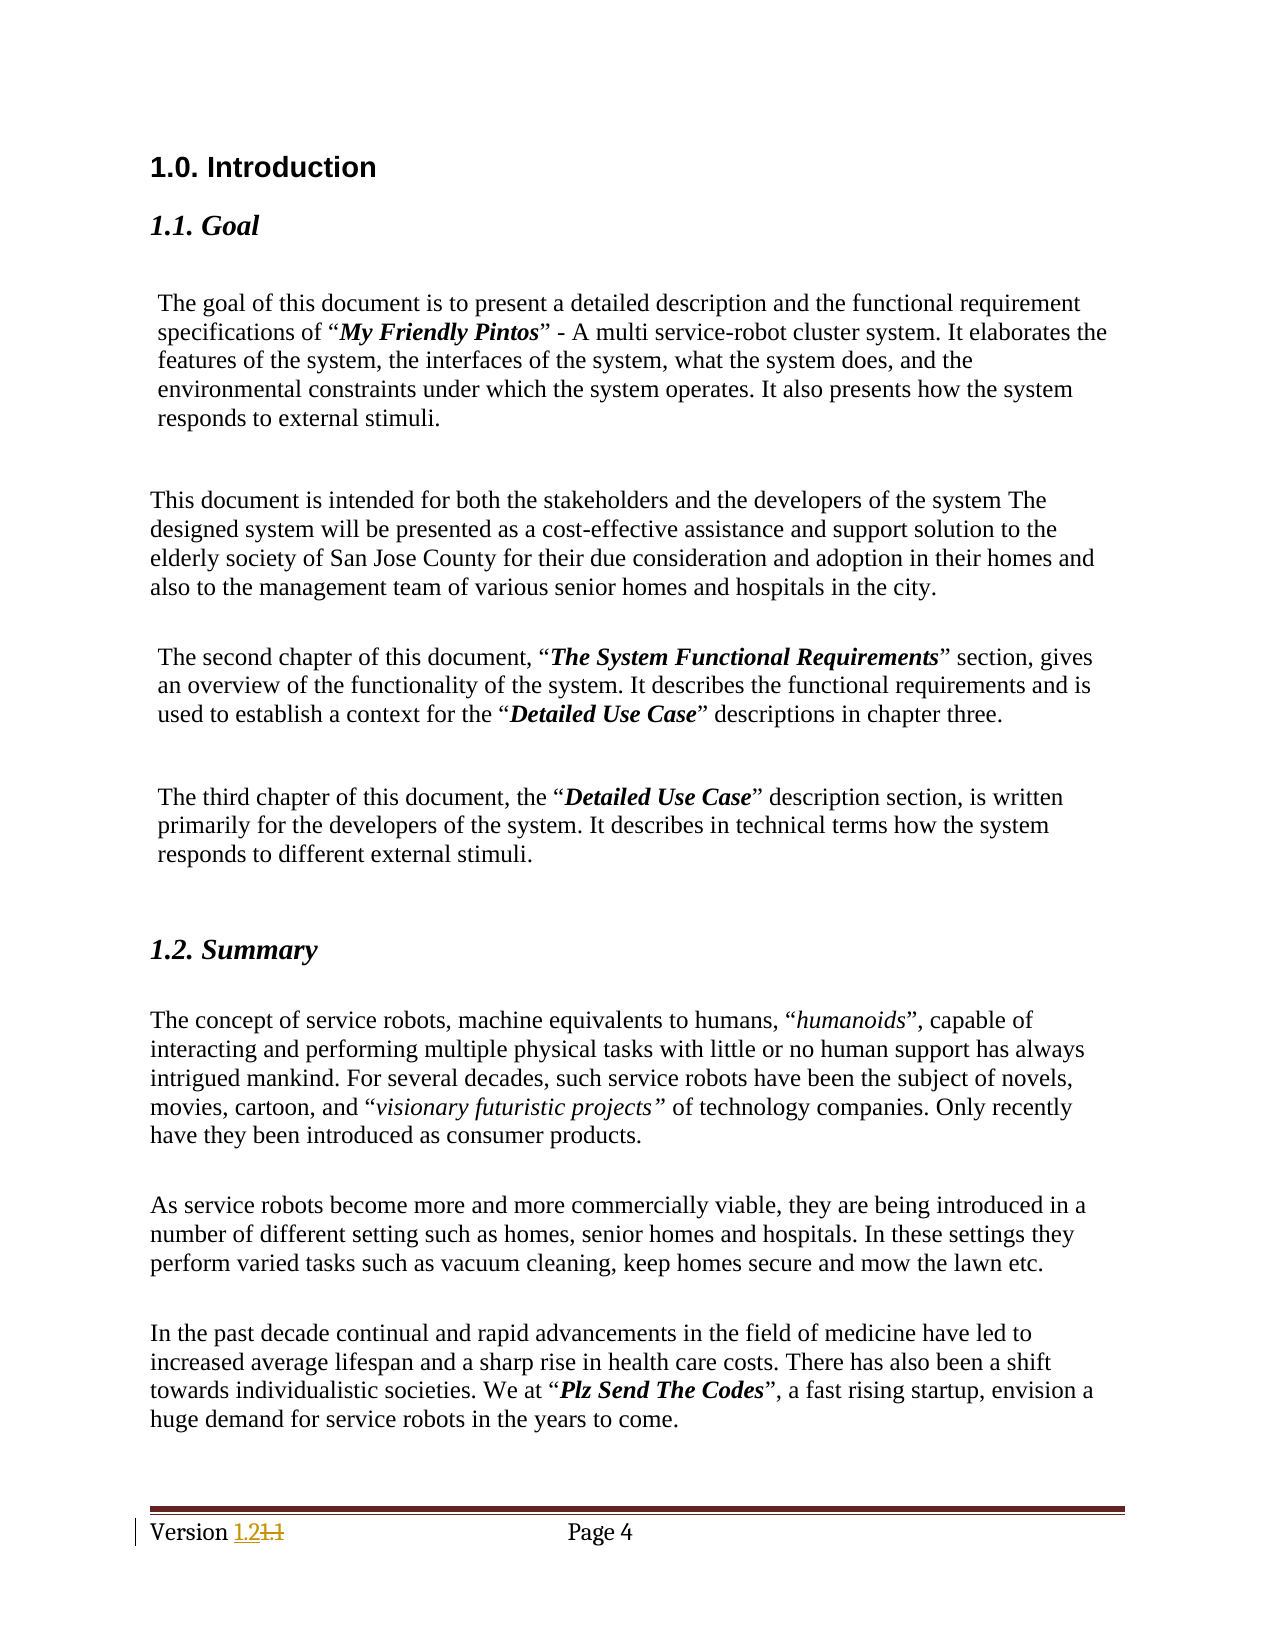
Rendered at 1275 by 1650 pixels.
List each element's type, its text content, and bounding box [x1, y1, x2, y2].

subtitle The second chapter of this document, “The System Functional Requirements” section, gives an overview of the functionality of the system. It describes the functional requirements and is used to establish a context for the “Detailed Use Case” descriptions in chapter three. [157, 642, 1117, 728]
text In the past decade continual and rapid advancements in the field of medicine have led to increased average lifespan and a sharp rise in health care costs. There has also been a shift towards individualistic societies. We at “Plz Send The Codes”, a fast rising startup, envision a huge demand for service robots in the years to come. [150, 1289, 1125, 1433]
subtitle 1.0. Introduction [150, 150, 1125, 183]
subtitle The goal of this document is to present a detailed description and the functional requirement specifications of “My Friendly Pintos” - A multi service-robot cluster system. It elaborates the features of the system, the interfaces of the system, what the system does, and the environmental constraints under which the system operates. It also presents how the system responds to external stimuli. [157, 288, 1117, 432]
subtitle The third chapter of this document, the “Detailed Use Case” description section, is written primarily for the developers of the system. It describes in technical terms how the system responds to different external stimuli. [157, 782, 1117, 868]
subtitle 1.1. Goal [150, 208, 1125, 242]
subtitle 1.2. Summary [150, 932, 1125, 966]
text The concept of service robots, machine equivalents to humans, “humanoids”, capable of interacting and performing multiple physical tasks with little or no human support has always intrigued mankind. For several decades, such service robots have been the subject of novels, movies, cartoon, and “visionary futuristic projects” of technology companies. Only recently have they been introduced as consumer products. [150, 1005, 1125, 1149]
subtitle This document is intended for both the stakeholders and the developers of the system The designed system will be presented as a cost-effective assistance and support solution to the elderly society of San Jose County for their due consideration and adoption in their homes and also to the management team of various senior homes and hospitals in the city. [150, 486, 1117, 601]
text As service robots become more and more commercially viable, they are being introduced in a number of different setting such as homes, senior homes and hospitals. In these settings they perform varied tasks such as vacuum cleaning, keep homes secure and mow the lawn etc. [150, 1162, 1125, 1277]
